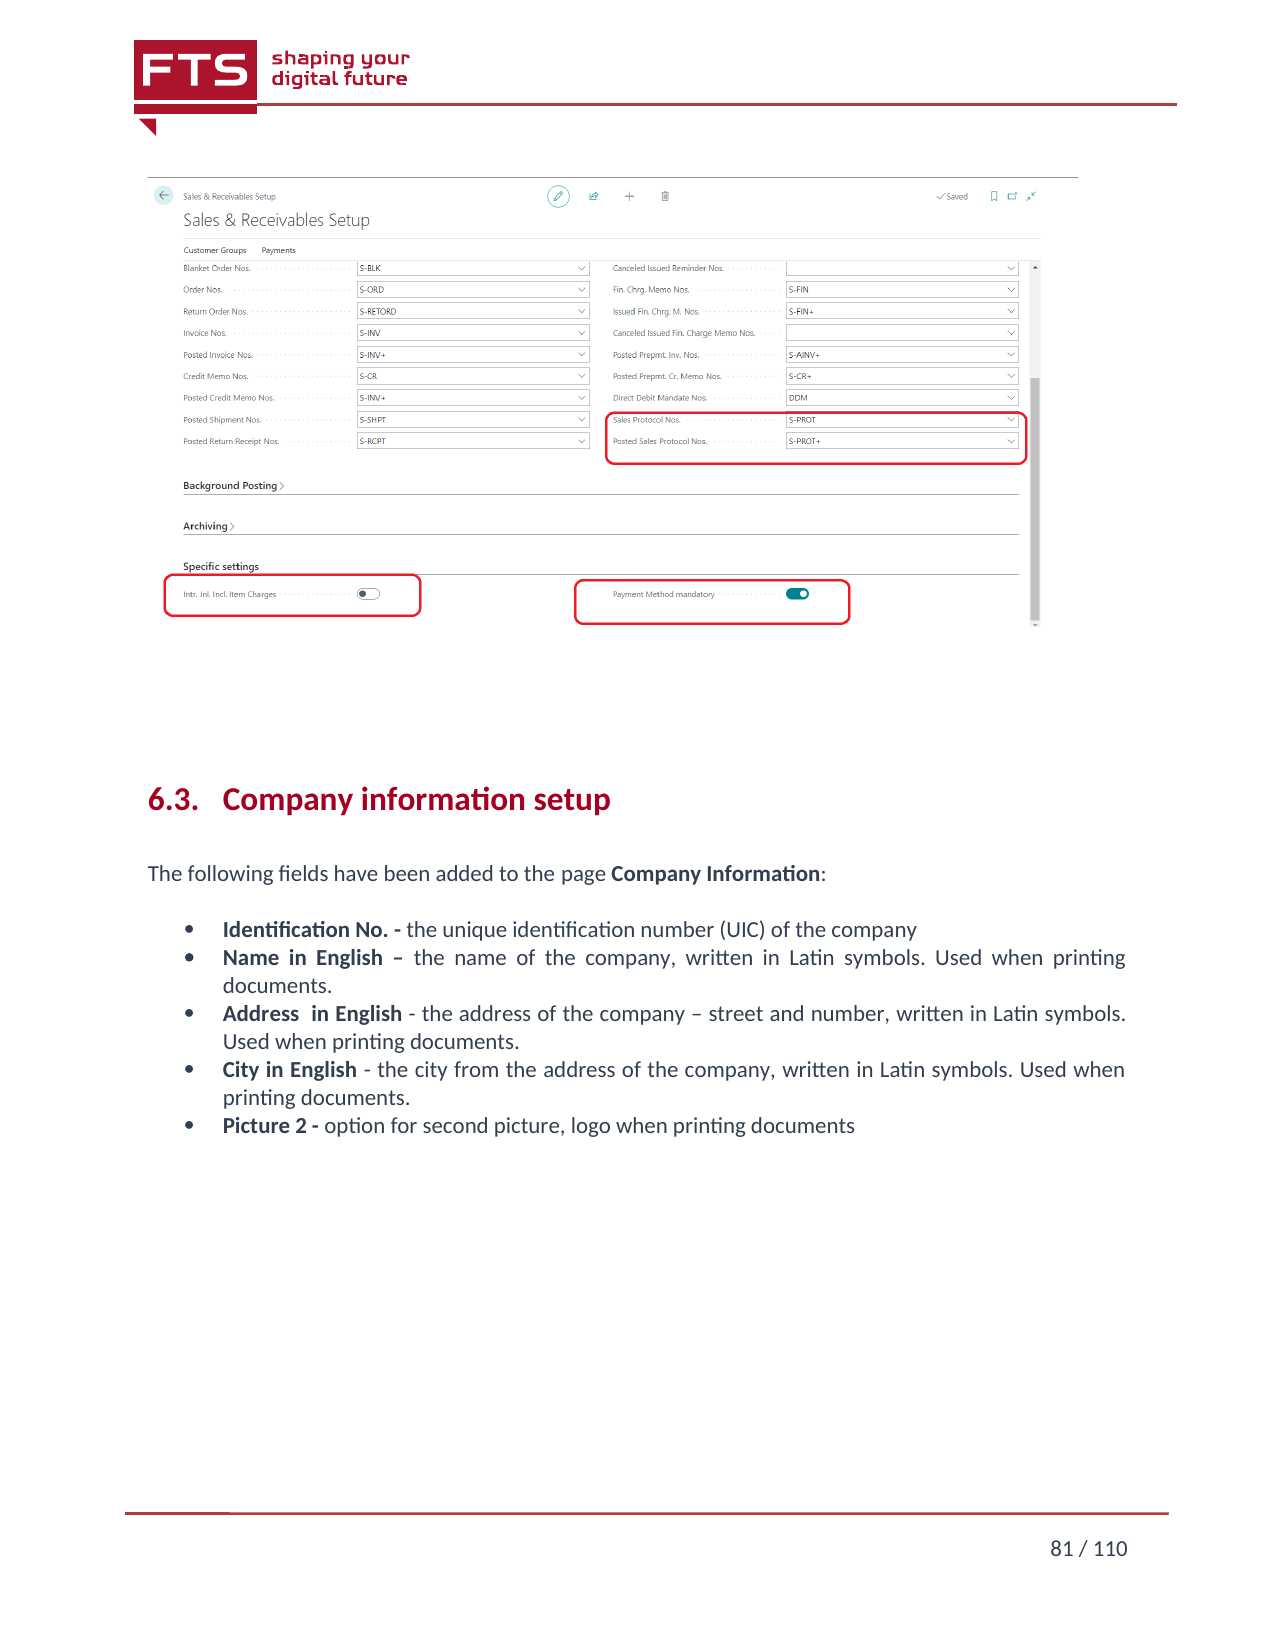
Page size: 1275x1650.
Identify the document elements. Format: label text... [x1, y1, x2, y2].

list Name in English – the name of the company, written in Latin symbols. Used when printing documents. [185, 943, 1127, 999]
text The following fields have been added to the page Company Information: [148, 859, 1127, 887]
subtitle Company information setup [148, 778, 1127, 818]
list Address in English - the address of the company – street and number, written in Latin symbols. Used when printing documents. [185, 999, 1127, 1055]
list Identification No. - the unique identification number (UIC) of the company [185, 915, 1127, 943]
list City in English - the city from the address of the company, written in Latin symbols. Used when printing documents. [185, 1055, 1127, 1111]
picture [147, 177, 1079, 627]
list Picture 2 - option for second picture, logo when printing documents [185, 1111, 1127, 1139]
